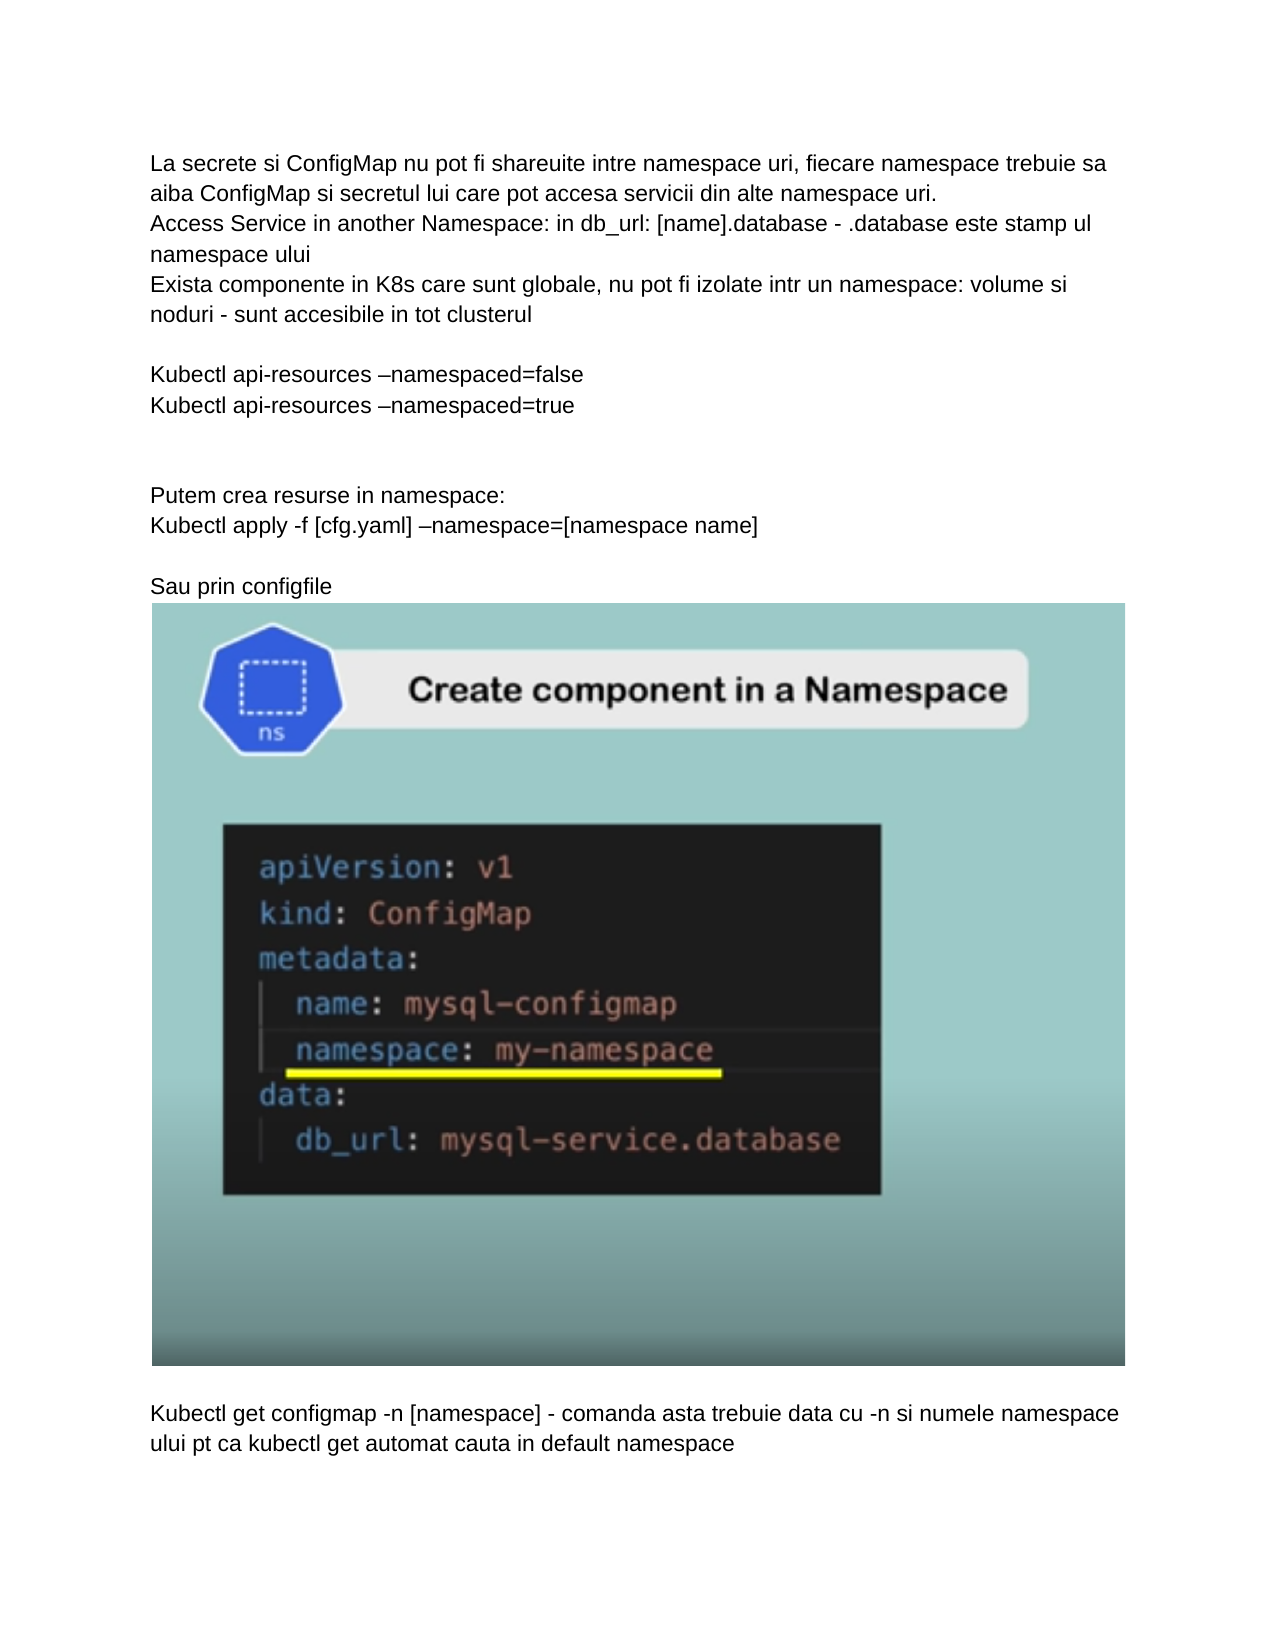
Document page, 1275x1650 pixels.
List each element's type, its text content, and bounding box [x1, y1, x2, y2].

text Kubectl get configmap -n [namespace] - comanda asta trebuie data cu -n si numele namespace ului pt ca kubectl get automat cauta in default namespace [150, 1400, 1125, 1456]
text Kubectl api-resources –namespaced=false [150, 361, 1125, 388]
text Exista componente in K8s care sunt globale, nu pot fi izolate intr un namespace: volume si noduri - sunt accesibile in tot clusterul [150, 271, 1125, 327]
text Kubectl api-resources –namespaced=true [150, 392, 1125, 418]
text Putem crea resurse in namespace: [150, 482, 1125, 509]
text Sau prin configfile [150, 573, 1125, 599]
picture [150, 603, 1125, 1366]
text La secrete si ConfigMap nu pot fi shareuite intre namespace uri, fiecare namespace trebuie sa aiba ConfigMap si secretul lui care pot accesa servicii din alte namespace uri. [150, 150, 1125, 207]
text Kubectl apply -f [cfg.yaml] –namespace=[namespace name] [150, 512, 1125, 539]
text Access Service in another Namespace: in db_url: [name].database - .database este stamp ul namespace ului [150, 210, 1125, 267]
